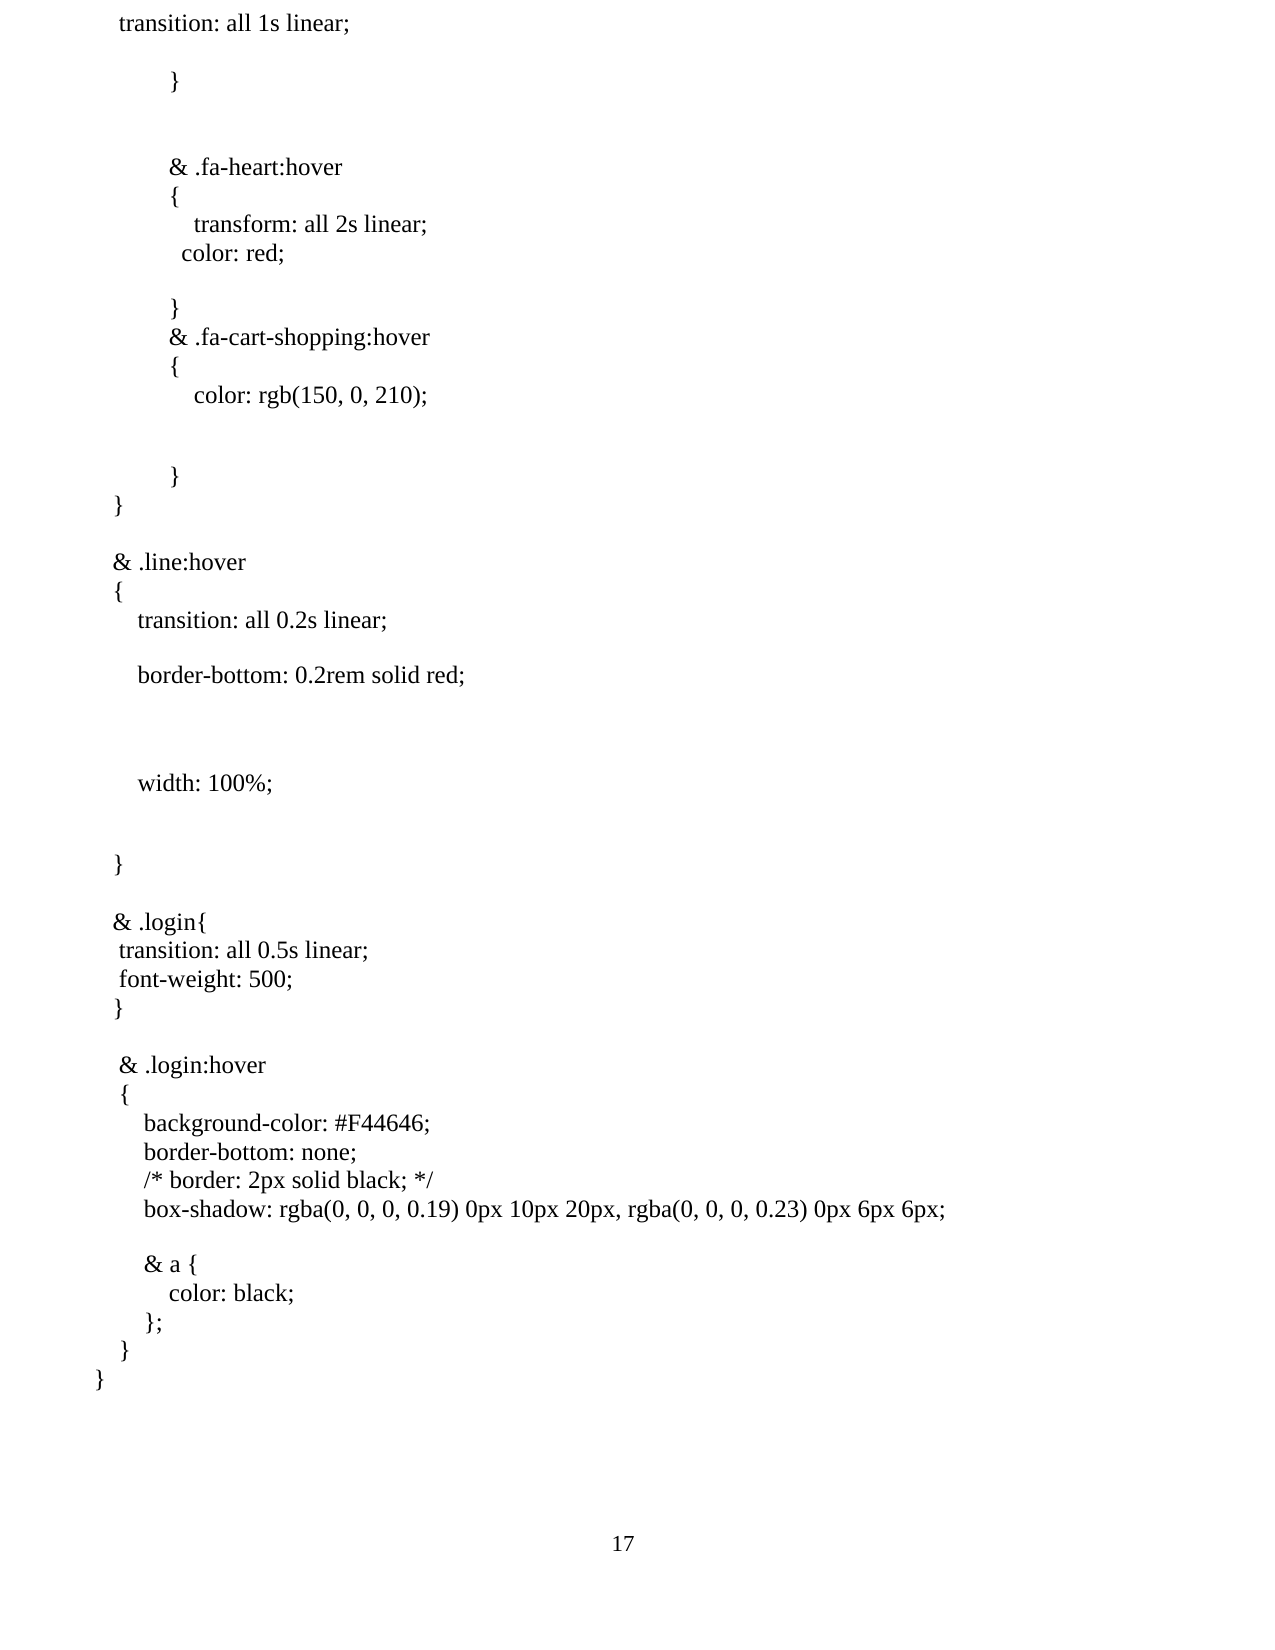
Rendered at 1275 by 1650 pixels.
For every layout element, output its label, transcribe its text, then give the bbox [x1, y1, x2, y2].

text } [94, 1364, 1152, 1393]
text color: black; [94, 1278, 1152, 1307]
text } [94, 993, 1152, 1022]
text } [94, 490, 1152, 519]
text border-bottom: 0.2rem solid red; [94, 660, 1152, 689]
text transform: all 2s linear; [94, 209, 1152, 238]
text border-bottom: none; [94, 1137, 1152, 1166]
text } [94, 1336, 1152, 1364]
text { [94, 181, 1152, 209]
text transition: all 1s linear; [94, 8, 1152, 37]
text color: red; [94, 238, 1152, 267]
text /* border: 2px solid black; */ [94, 1166, 1152, 1194]
text transition: all 0.2s linear; [94, 605, 1152, 634]
text }; [94, 1307, 1152, 1336]
text font-weight: 500; [94, 964, 1152, 993]
text & .fa-heart:hover [94, 152, 1152, 181]
text } [94, 66, 1152, 94]
text } [94, 849, 1152, 878]
text width: 100%; [94, 768, 1152, 797]
text & .line:hover [94, 547, 1152, 576]
text & a { [94, 1249, 1152, 1278]
text color: rgb(150, 0, 210); [94, 380, 1152, 408]
text box-shadow: rgba(0, 0, 0, 0.19) 0px 10px 20px, rgba(0, 0, 0, 0.23) 0px 6px 6px; [94, 1194, 1152, 1223]
text { [94, 576, 1152, 605]
text transition: all 0.5s linear; [94, 936, 1152, 964]
text & .fa-cart-shopping:hover [94, 322, 1152, 351]
text background-color: #F44646; [94, 1108, 1152, 1137]
text } [94, 293, 1152, 322]
text { [94, 351, 1152, 380]
text { [94, 1079, 1152, 1108]
text & .login{ [94, 907, 1152, 936]
text & .login:hover [94, 1051, 1152, 1079]
text } [94, 461, 1152, 490]
